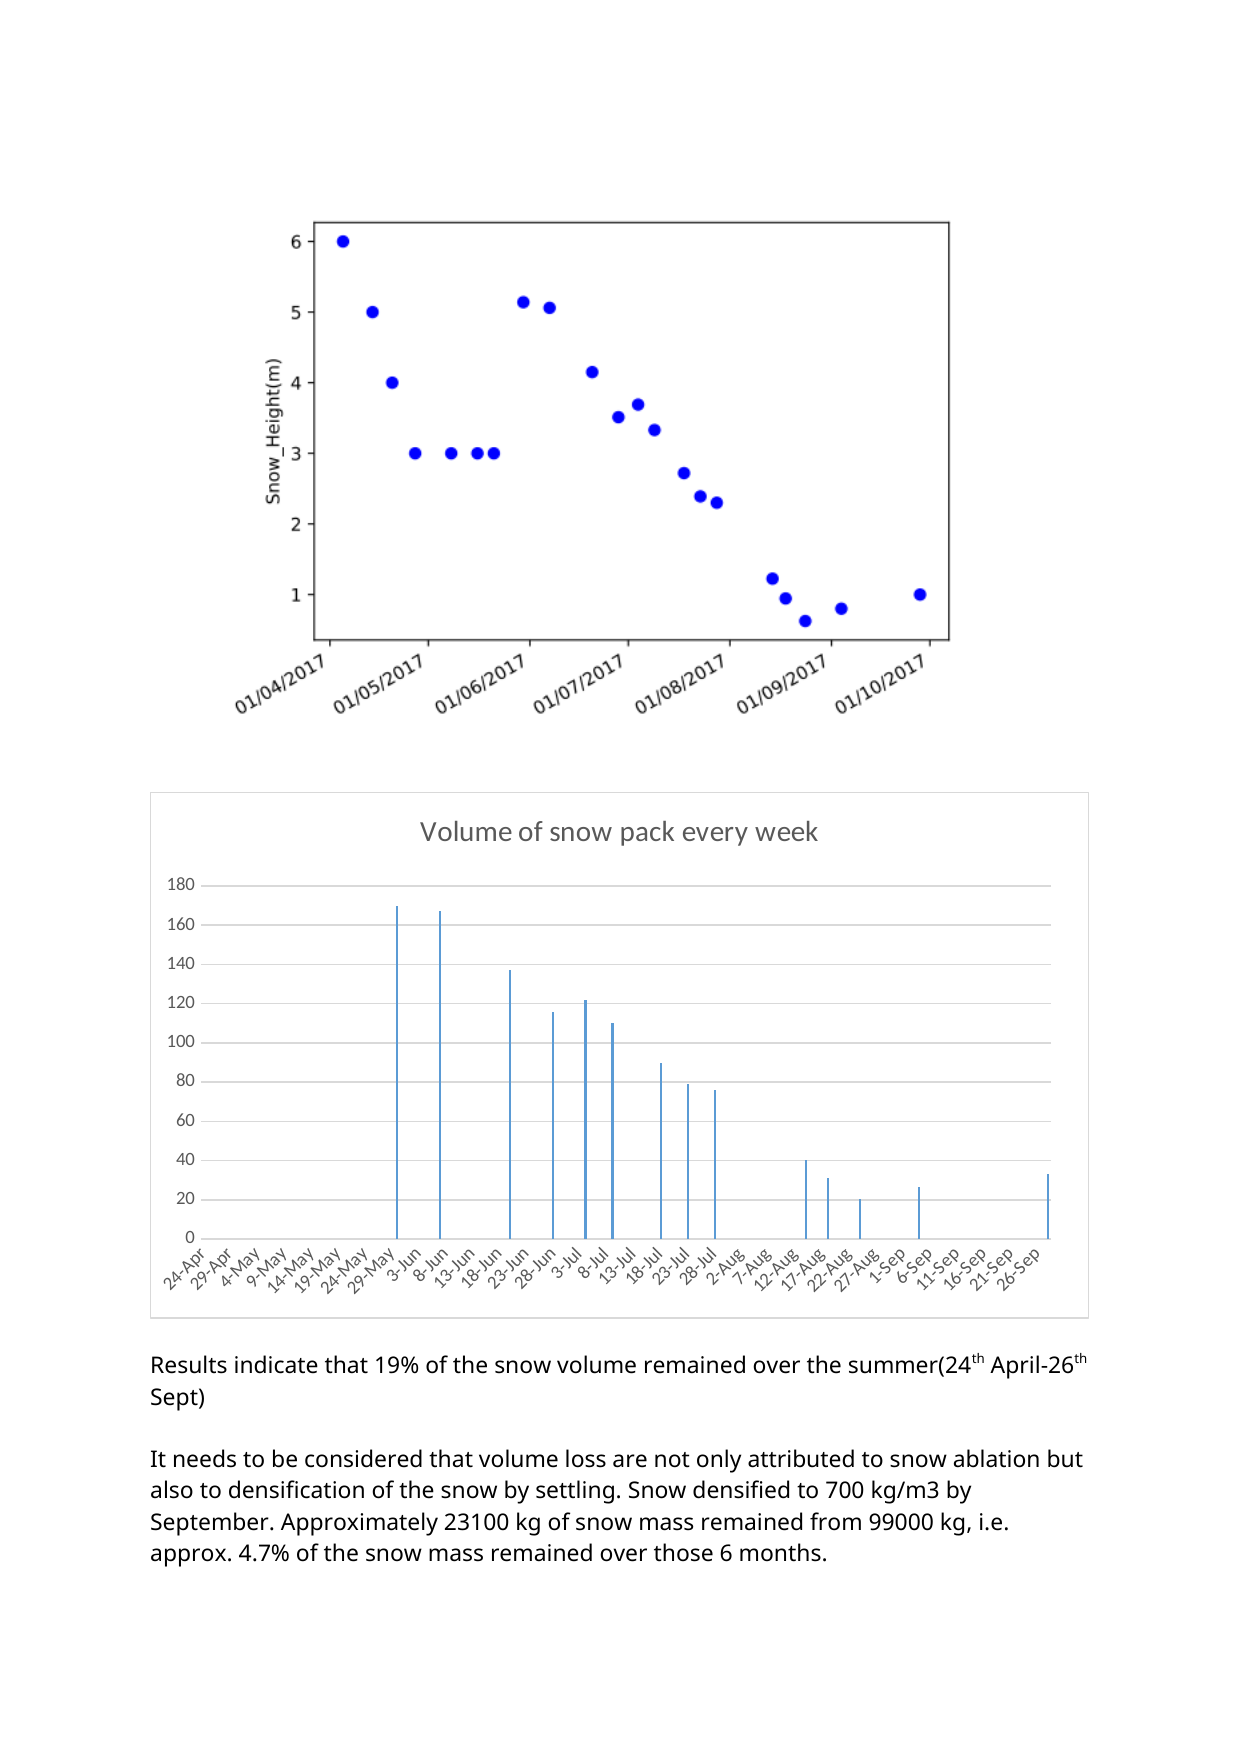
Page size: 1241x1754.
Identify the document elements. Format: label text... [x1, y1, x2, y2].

text It needs to be considered that volume loss are not only attributed to snow ablation but also to densification of the snow by settling. Snow densified to 700 kg/m3 by September. Approximately 23100 kg of snow mass remained from 99000 kg, i.e. approx. 4.7% of the snow mass remained over those 6 months. [150, 1443, 1090, 1568]
text Results indicate that 19% of the snow volume remained over the summer(24th April-26th Sept) [150, 1349, 1090, 1412]
